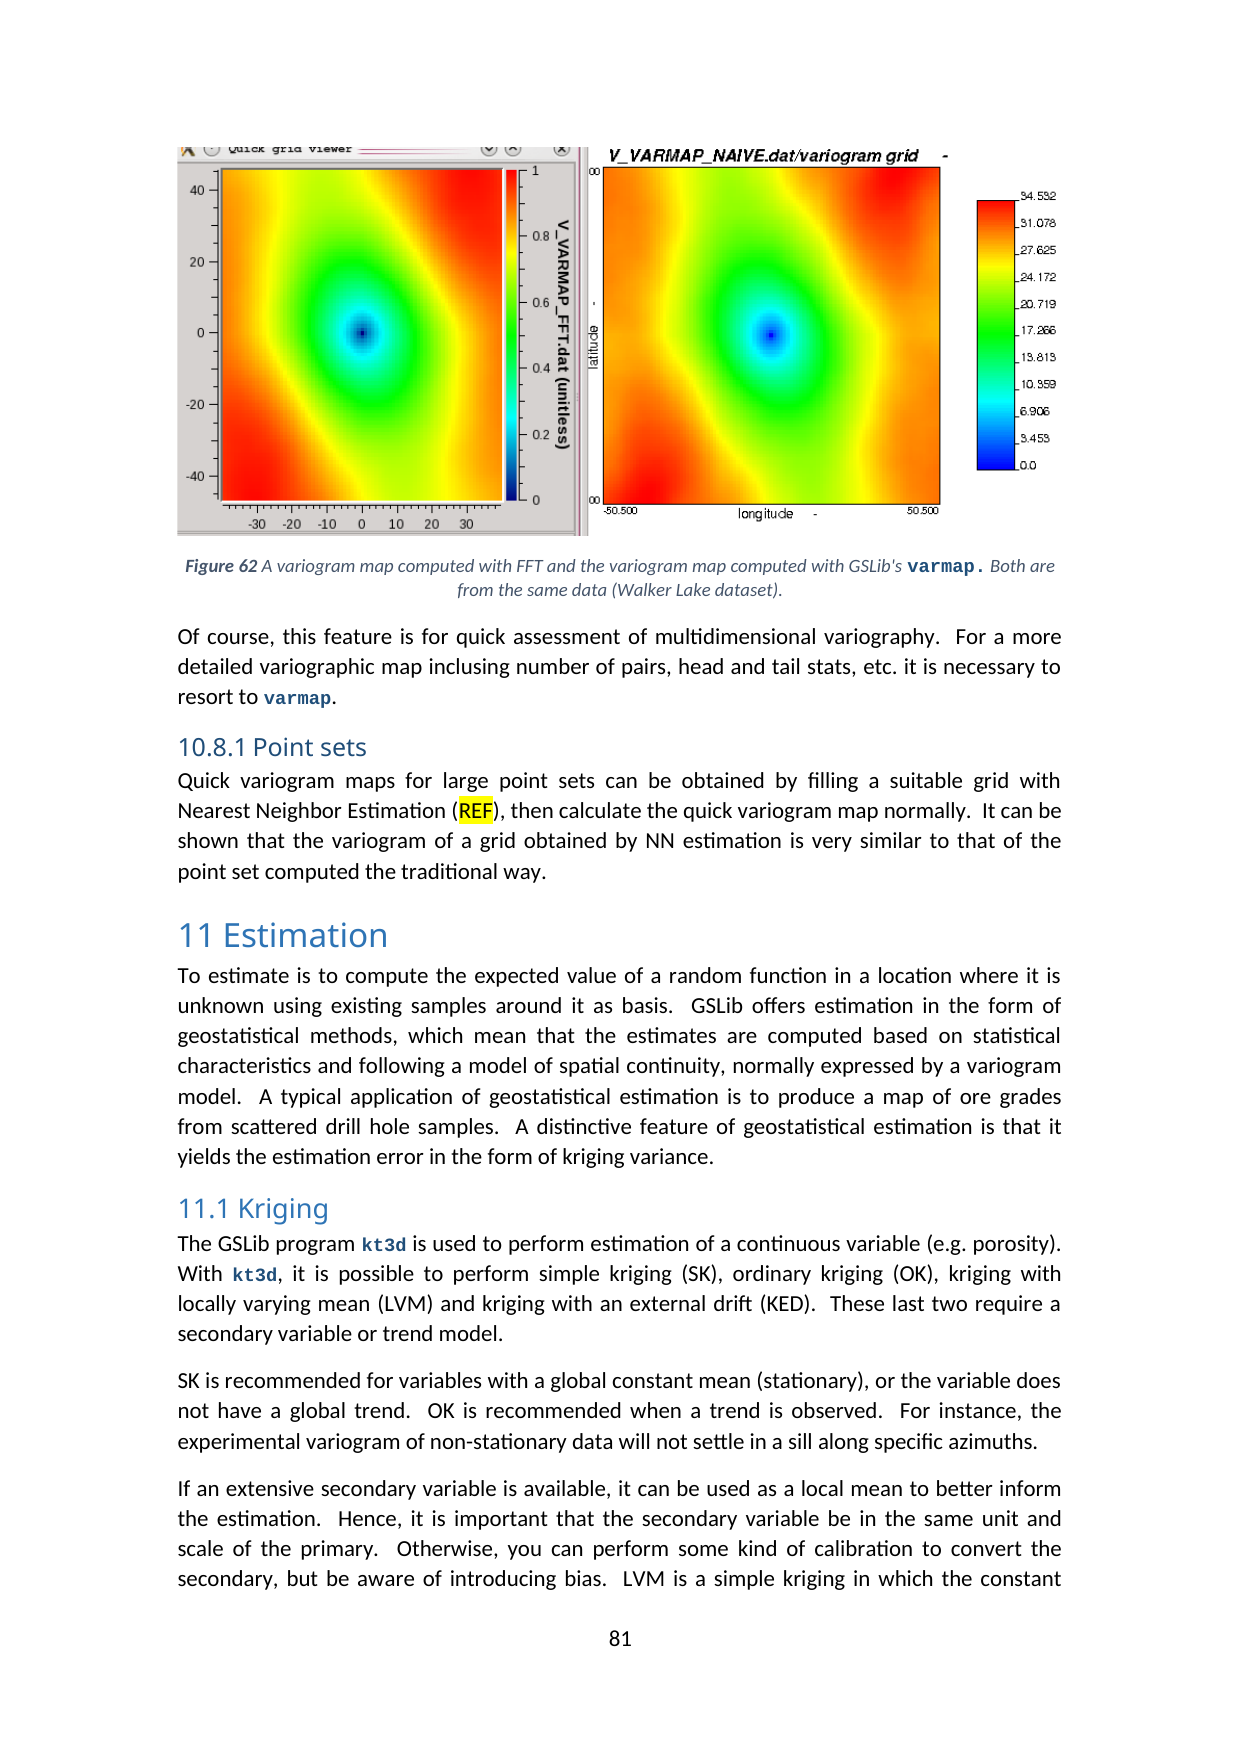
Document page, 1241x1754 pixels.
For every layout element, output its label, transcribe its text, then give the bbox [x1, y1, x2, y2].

text Quick variogram maps for large point sets can be obtained by filling a suitable grid with Nearest Neighbor Estimation (REF), then calculate the quick variogram map normally. It can be shown that the variogram of a grid obtained by NN estimation is very similar to that of the point set computed the traditional way. [177, 766, 1063, 885]
subtitle Kriging [177, 1189, 1063, 1226]
picture [177, 147, 1063, 536]
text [177, 1474, 1063, 1592]
text Of course, this feature is for quick assessment of multidimensional variography. For a more detailed variographic map inclusing number of pairs, head and tail stats, etc. it is necessary to resort to varmap. [177, 622, 1063, 711]
text To estimate is to compute the expected value of a random function in a location where it is unknown using existing samples around it as basis. GSLib offers estimation in the form of geostatistical methods, which mean that the estimates are computed based on statistical characteristics and following a model of spatial continuity, normally expressed by a variogram model. A typical application of geostatistical estimation is to produce a map of ore grades from scattered drill hole samples. A distinctive feature of geostatistical estimation is that it yields the estimation error in the form of kriging variance. [177, 961, 1063, 1170]
subtitle Point sets [177, 729, 1063, 763]
text Figure 62 A variogram map computed with FFT and the variogram map computed with GSLib's varmap. Both are from the same data (Walker Lake dataset). [177, 554, 1063, 601]
text SK is recommended for variables with a global constant mean (stationary), or the variable does not have a global trend. OK is recommended when a trend is observed. For instance, the experimental variogram of non-stationary data will not settle in a sill along specific azimuths. [177, 1366, 1063, 1455]
text The GSLib program kt3d is used to perform estimation of a continuous variable (e.g. porosity). With kt3d, it is possible to perform simple kriging (SK), ordinary kriging (OK), kriging with locally varying mean (LVM) and kriging with an external drift (KED). These last two require a secondary variable or trend model. [177, 1229, 1063, 1347]
subtitle Estimation [177, 912, 1063, 957]
